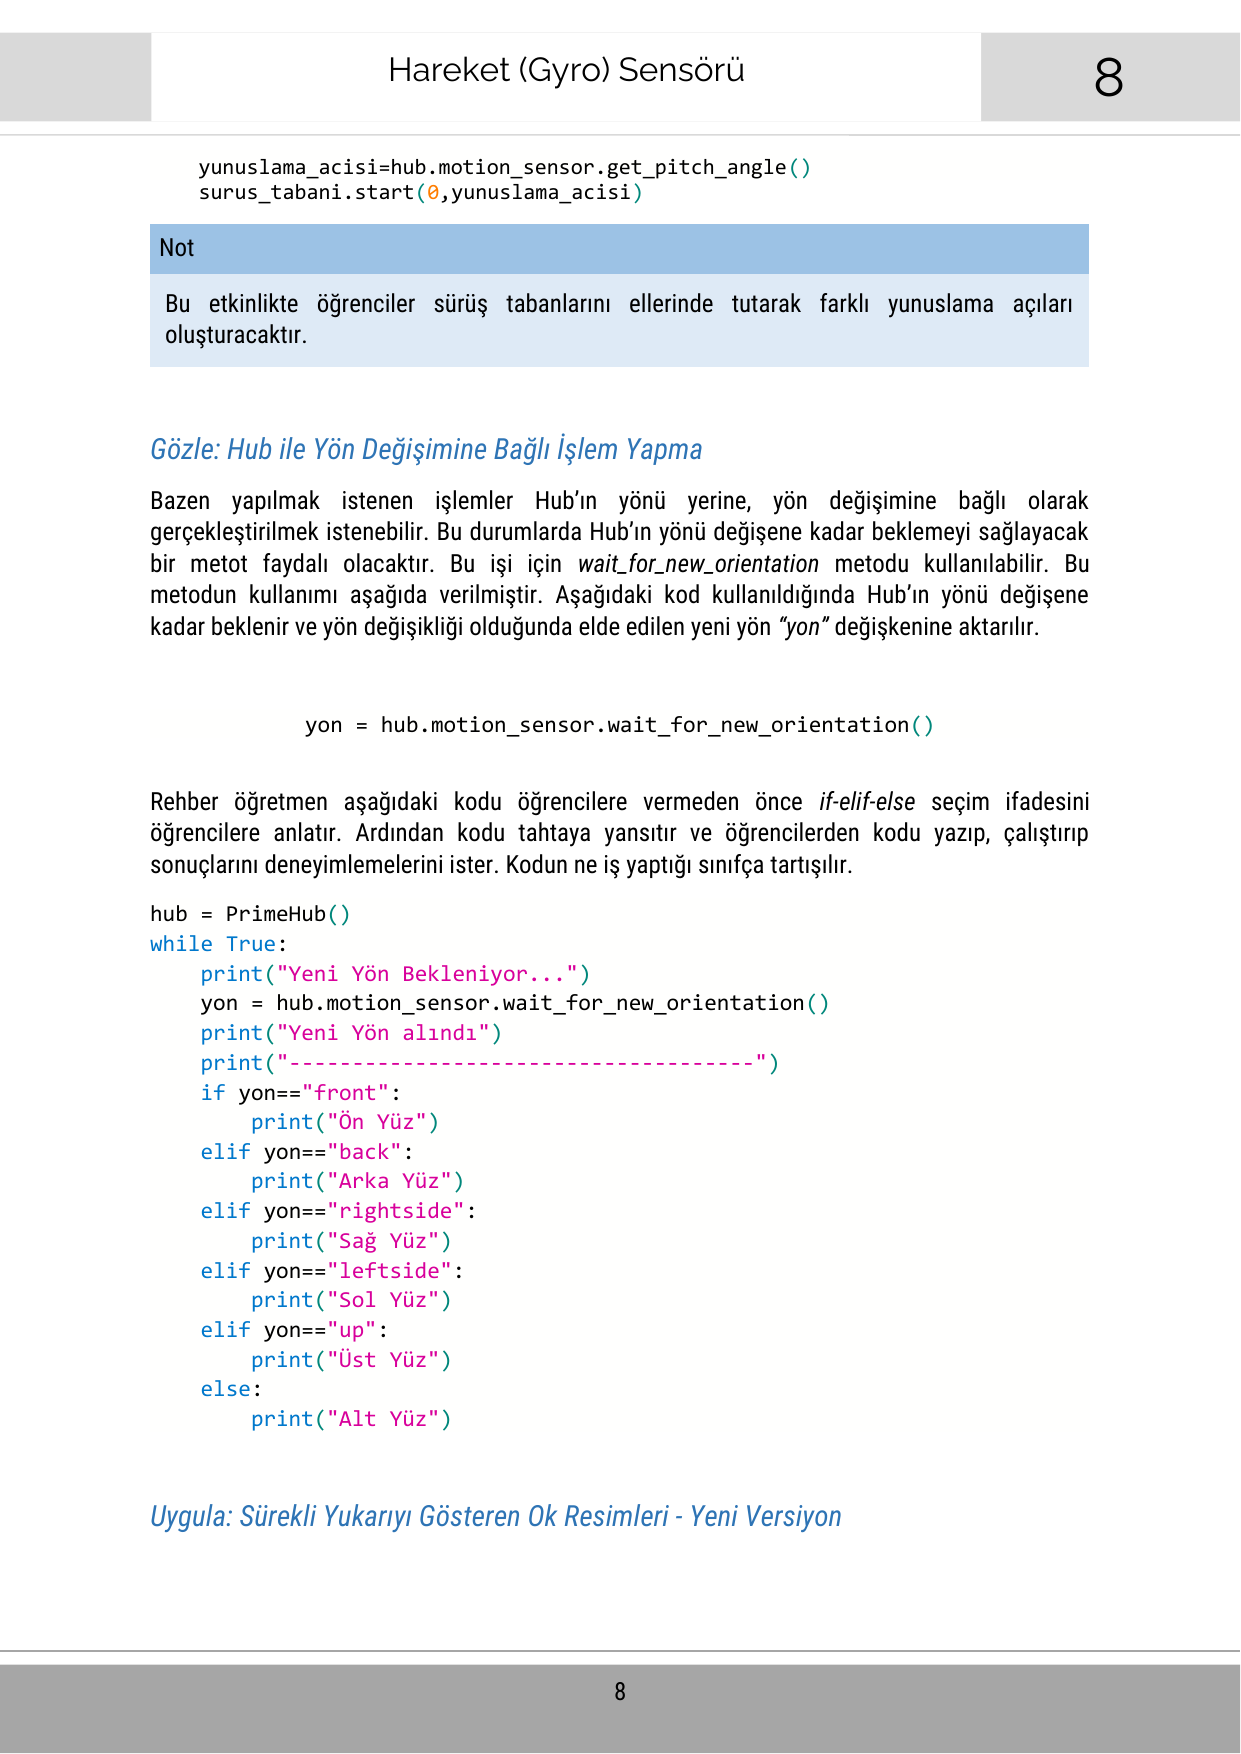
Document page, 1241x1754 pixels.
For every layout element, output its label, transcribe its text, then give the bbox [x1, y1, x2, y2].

table_header Not [150, 224, 1089, 274]
text hub = PrimeHub() [150, 898, 1090, 928]
text print("Ön Yüz") [150, 1106, 1090, 1136]
text elif yon=="leftside": [150, 1254, 1090, 1284]
text Rehber öğretmen aşağıdaki kodu öğrencilere vermeden önce if-elif-else seçim ifadesini öğrencilere anlatır. Ardından kodu tahtaya yansıtır ve öğrencilerden kodu yazıp, çalıştırıp sonuçlarını deneyimlemelerini ister. Kodun ne iş yaptığı sınıfça tartışılır. [150, 787, 1090, 879]
text print("Sol Yüz") [150, 1284, 1090, 1314]
text print("Alt Yüz") [150, 1403, 1090, 1432]
text else: [150, 1373, 1090, 1403]
text if yon=="front": [150, 1076, 1090, 1106]
text surus_tabani.start(0,yunuslama_acisi) [150, 180, 1090, 205]
text yon = hub.motion_sensor.wait_for_new_orientation() [150, 709, 1090, 738]
text print("-------------------------------------") [150, 1046, 1090, 1076]
text Bazen yapılmak istenen işlemler Hub’ın yönü yerine, yön değişimine bağlı olarak gerçekleştirilmek istenebilir. Bu durumlarda Hub’ın yönü değişene kadar beklemeyi sağlayacak bir metot faydalı olacaktır. Bu işi için wait_for_new_orientation metodu kullanılabilir. Bu metodun kullanımı aşağıda verilmiştir. Aşağıdaki kod kullanıldığında Hub’ın yönü değişene kadar beklenir ve yön değişikliği olduğunda elde edilen yeni yön “yon” değişkenine aktarılır. [150, 486, 1090, 642]
text elif yon=="back": [150, 1136, 1090, 1165]
table_cell Bu etkinlikte öğrenciler sürüş tabanlarını ellerinde tutarak farklı yunuslama açıları oluşturacaktır. [150, 274, 1089, 367]
text print("Arka Yüz") [150, 1165, 1090, 1195]
text print("Üst Yüz") [150, 1343, 1090, 1373]
text elif yon=="up": [150, 1314, 1090, 1343]
subtitle Uygula: Sürekli Yukarıyı Gösteren Ok Resimleri - Yeni Versiyon [150, 1499, 1090, 1533]
text print("Yeni Yön alındı") [150, 1017, 1090, 1046]
text while True: [150, 928, 1090, 957]
subtitle Gözle: Hub ile Yön Değişimine Bağlı İşlem Yapma [150, 432, 1090, 467]
text yon = hub.motion_sensor.wait_for_new_orientation() [150, 987, 1090, 1017]
text print("Sağ Yüz") [150, 1224, 1090, 1254]
text yunuslama_acisi=hub.motion_sensor.get_pitch_angle() [150, 150, 1090, 180]
text elif yon=="rightside": [150, 1195, 1090, 1224]
text print("Yeni Yön Bekleniyor...") [150, 957, 1090, 987]
